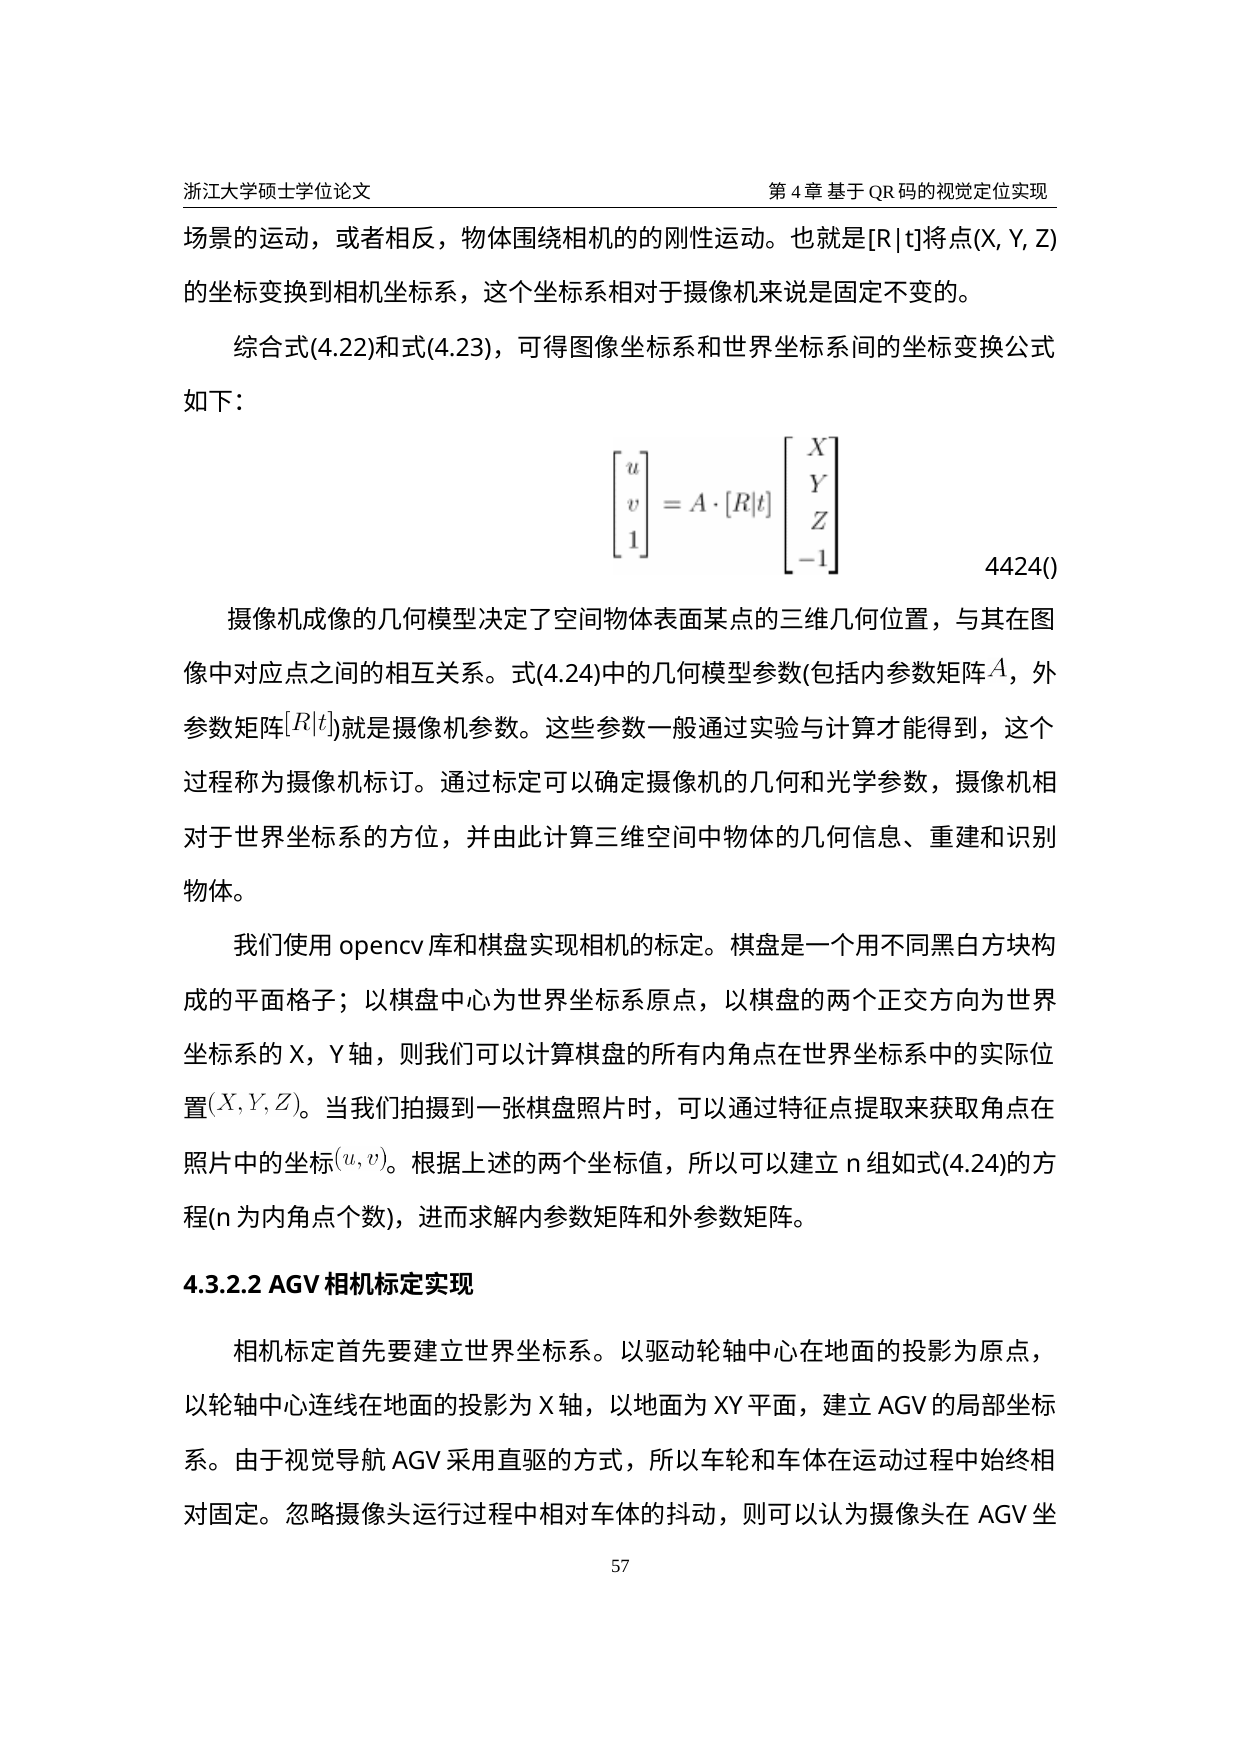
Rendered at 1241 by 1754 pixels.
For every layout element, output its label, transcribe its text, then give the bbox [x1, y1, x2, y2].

subtitle AGV相机标定实现 [183, 1264, 1057, 1301]
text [183, 1331, 1057, 1531]
text 我们使用opencv库和棋盘实现相机的标定。棋盘是一个用不同黑白方块构成的平面格子；以棋盘中心为世界坐标系原点，以棋盘的两个正交方向为世界坐标系的X，Y轴，则我们可以计算棋盘的所有内角点在世界坐标系中的实际位置。当我们拍摄到一张棋盘照片时，可以通过特征点提取来获取角点在照片中的坐标。根据上述的两个坐标值，所以可以建立n组如式(4.24)的方程(n为内角点个数)，进而求解内参数矩阵和外参数矩阵。 [183, 926, 1057, 1234]
text 摄像机成像的几何模型决定了空间物体表面某点的三维几何位置，与其在图像中对应点之间的相互关系。式(4.24)中的几何模型参数(包括内参数矩阵，外参数矩阵)就是摄像机参数。这些参数一般通过实验与计算才能得到，这个过程称为摄像机标订。通过标定可以确定摄像机的几何和光学参数，摄像机相对于世界坐标系的方位，并由此计算三维空间中物体的几何信息、重建和识别物体。 [183, 599, 1057, 908]
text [183, 218, 1057, 309]
text 综合式(4.22)和式(4.23)，可得图像坐标系和世界坐标系间的坐标变换公式如下： [183, 327, 1057, 418]
